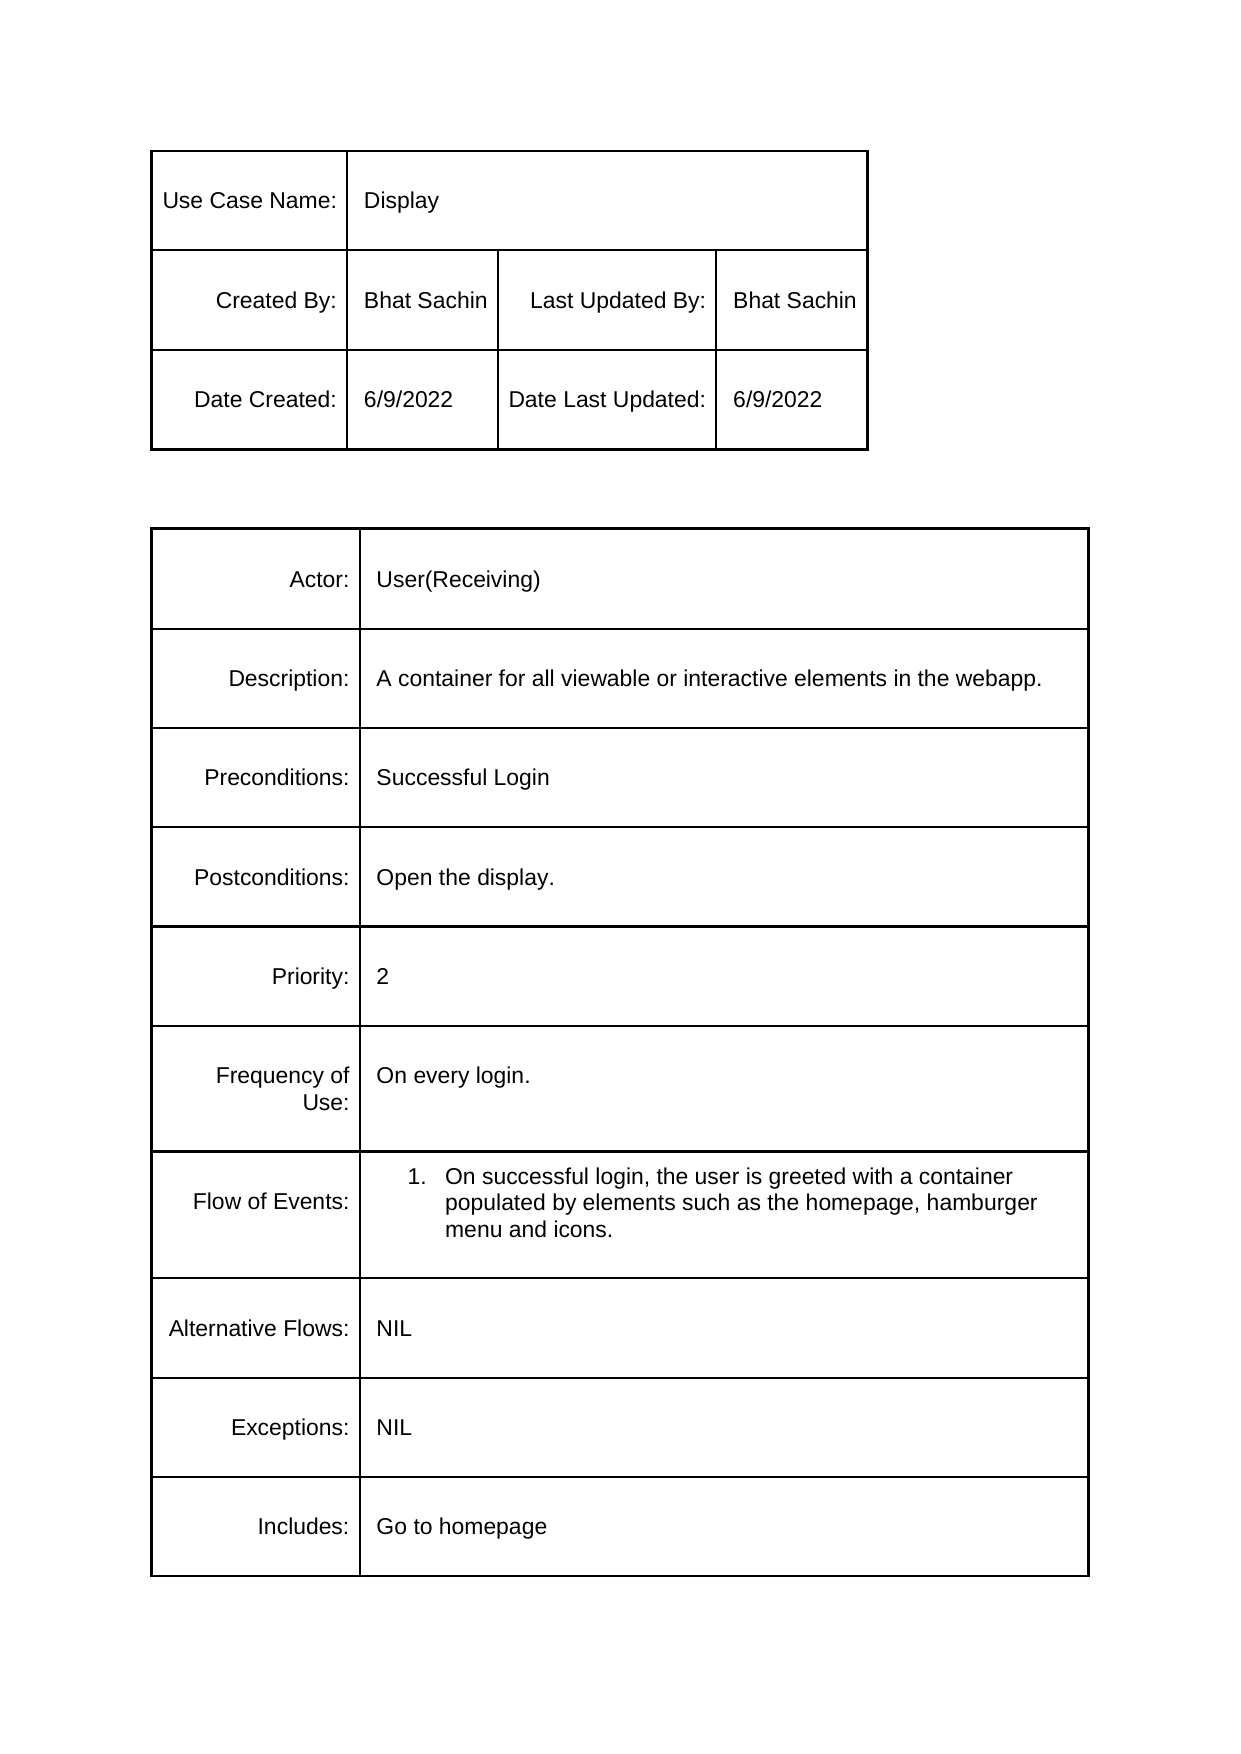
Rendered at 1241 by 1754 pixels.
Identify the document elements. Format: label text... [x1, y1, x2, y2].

table_cell Date Created: [153, 351, 346, 448]
table_cell Exceptions: [153, 1379, 359, 1476]
table_cell Postconditions: [153, 828, 359, 925]
table_cell Successful Login [361, 729, 1087, 826]
table_cell Display [348, 152, 866, 249]
table_cell 6/9/2022 [717, 351, 866, 448]
table_cell NIL [361, 1279, 1087, 1377]
table_cell 2 [361, 928, 1087, 1025]
table_cell Use Case Name: [153, 152, 346, 249]
table_cell Preconditions: [153, 729, 359, 826]
table_header User(Receiving) [361, 530, 1087, 628]
table_cell Created By: [153, 251, 346, 348]
table_cell Last Updated By: [499, 251, 715, 348]
table_cell Go to homepage [361, 1478, 1087, 1575]
table_cell Flow of Events: [153, 1153, 359, 1277]
table_cell On successful login, the user is greeted with a container populated by elements such as the homepage, hamburger menu and icons. [361, 1153, 1087, 1277]
table_cell Includes: [153, 1478, 359, 1575]
table_header Actor: [153, 530, 359, 628]
table_cell On every login. [361, 1027, 1087, 1150]
table_cell Priority: [153, 928, 359, 1025]
table_cell Open the display. [361, 828, 1087, 925]
table_cell 6/9/2022 [348, 351, 497, 448]
table_cell Description: [153, 630, 359, 727]
table_cell NIL [361, 1379, 1087, 1476]
table_cell Bhat Sachin [348, 251, 497, 348]
table_cell Alternative Flows: [153, 1279, 359, 1377]
table_cell A container for all viewable or interactive elements in the webapp. [361, 630, 1087, 727]
table_cell Date Last Updated: [499, 351, 715, 448]
table_cell Bhat Sachin [717, 251, 866, 348]
table_cell Frequency of Use: [153, 1027, 359, 1150]
